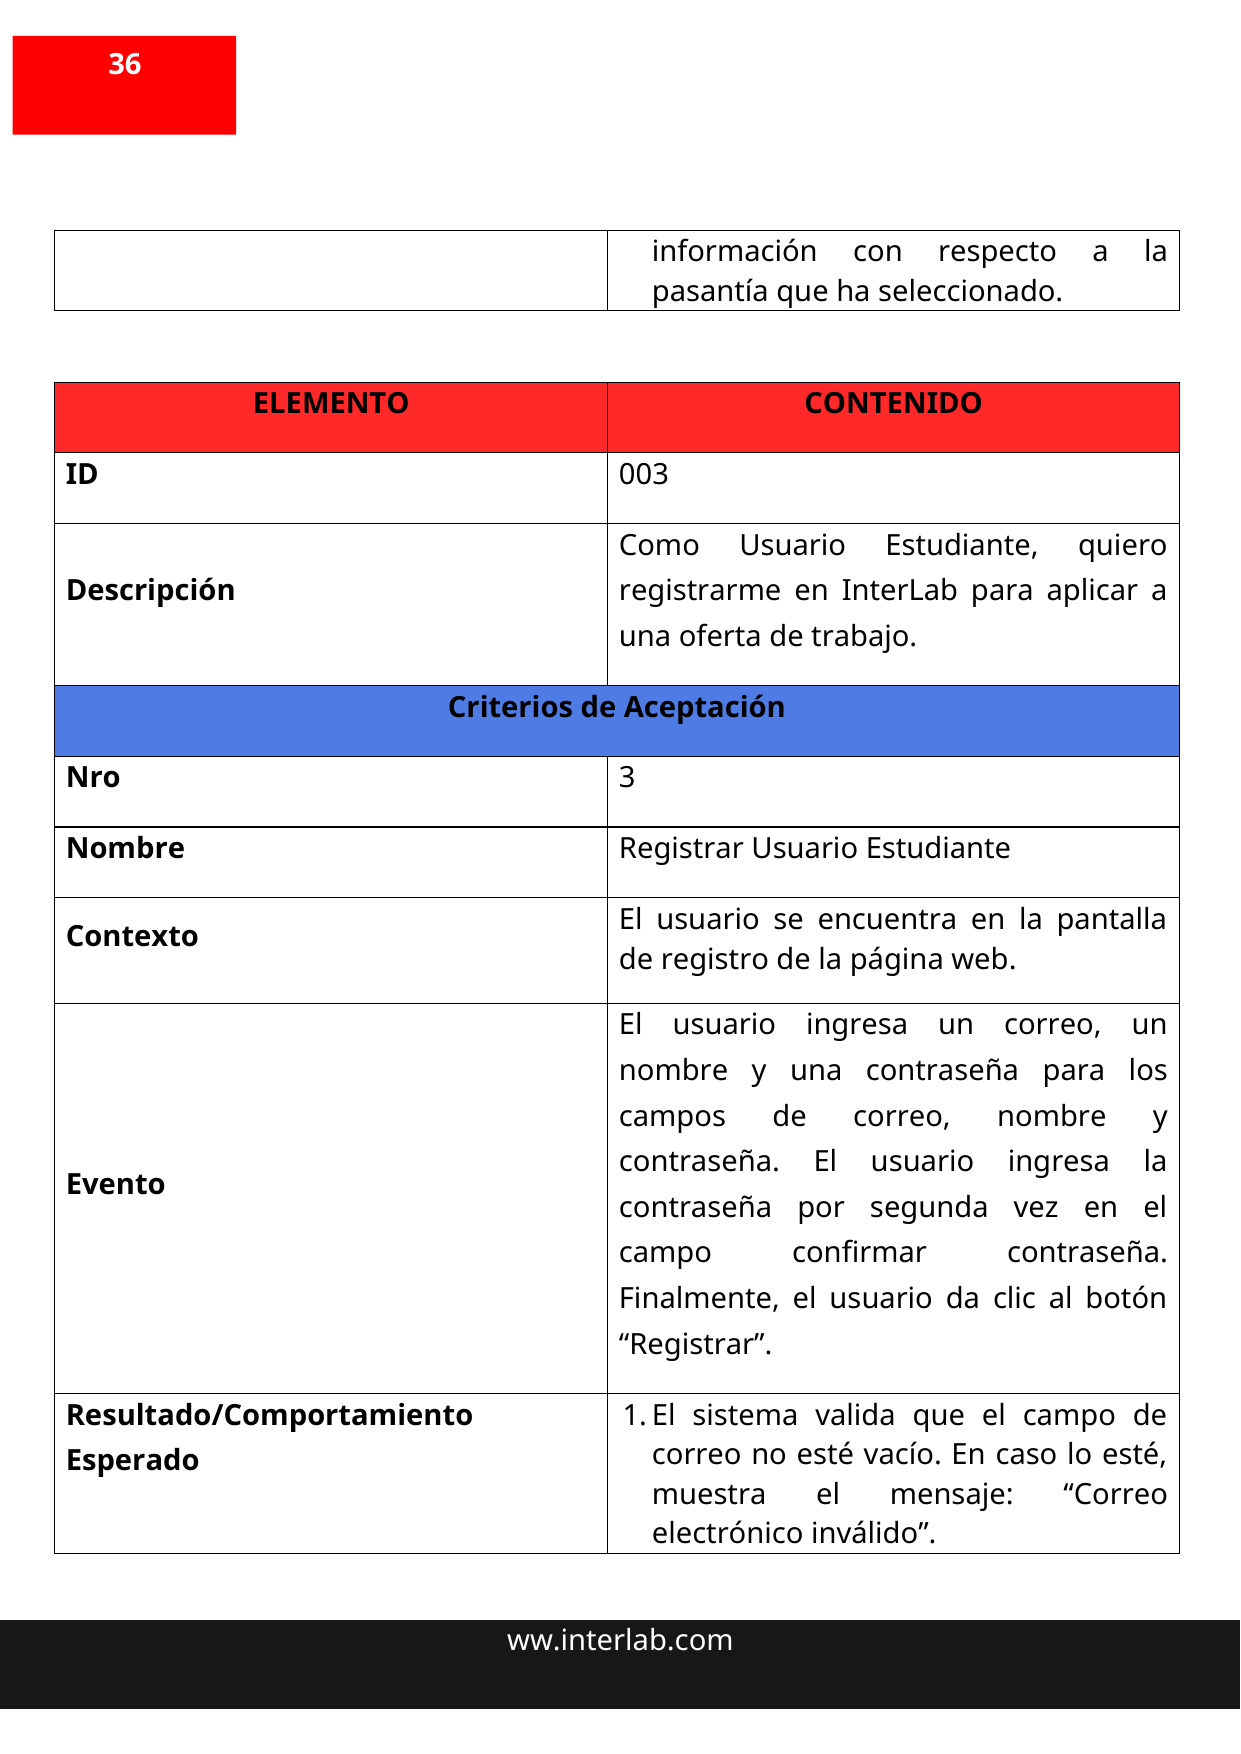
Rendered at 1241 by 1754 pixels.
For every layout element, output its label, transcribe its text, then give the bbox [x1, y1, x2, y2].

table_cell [55, 231, 607, 310]
table_cell El usuario se encuentra en la pantalla de registro de la página web. [608, 898, 1179, 1003]
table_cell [608, 231, 1179, 310]
table_cell Nombre [55, 828, 607, 897]
table_cell El usuario ingresa un correo, un nombre y una contraseña para los campos de correo, nombre y contraseña. El usuario ingresa la contraseña por segunda vez en el campo confirmar contraseña. Finalmente, el usuario da clic al botón “Registrar”. [608, 1004, 1179, 1393]
table_cell Registrar Usuario Estudiante [608, 828, 1179, 897]
table_cell Contexto [55, 898, 607, 1003]
table_cell Como Usuario Estudiante, quiero registrarme en InterLab para aplicar a una oferta de trabajo. [608, 524, 1179, 685]
table_cell Nro [55, 757, 607, 826]
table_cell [55, 1394, 607, 1552]
table_cell 003 [608, 453, 1179, 523]
table_cell ID [55, 453, 607, 523]
table_cell 3 [608, 757, 1179, 826]
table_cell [608, 1394, 1179, 1552]
table_cell Descripción [55, 524, 607, 685]
table_header ELEMENTO [55, 383, 607, 452]
table_header CONTENIDO [608, 383, 1179, 452]
table_cell Criterios de Aceptación [55, 686, 1179, 756]
table_cell Evento [55, 1004, 607, 1393]
